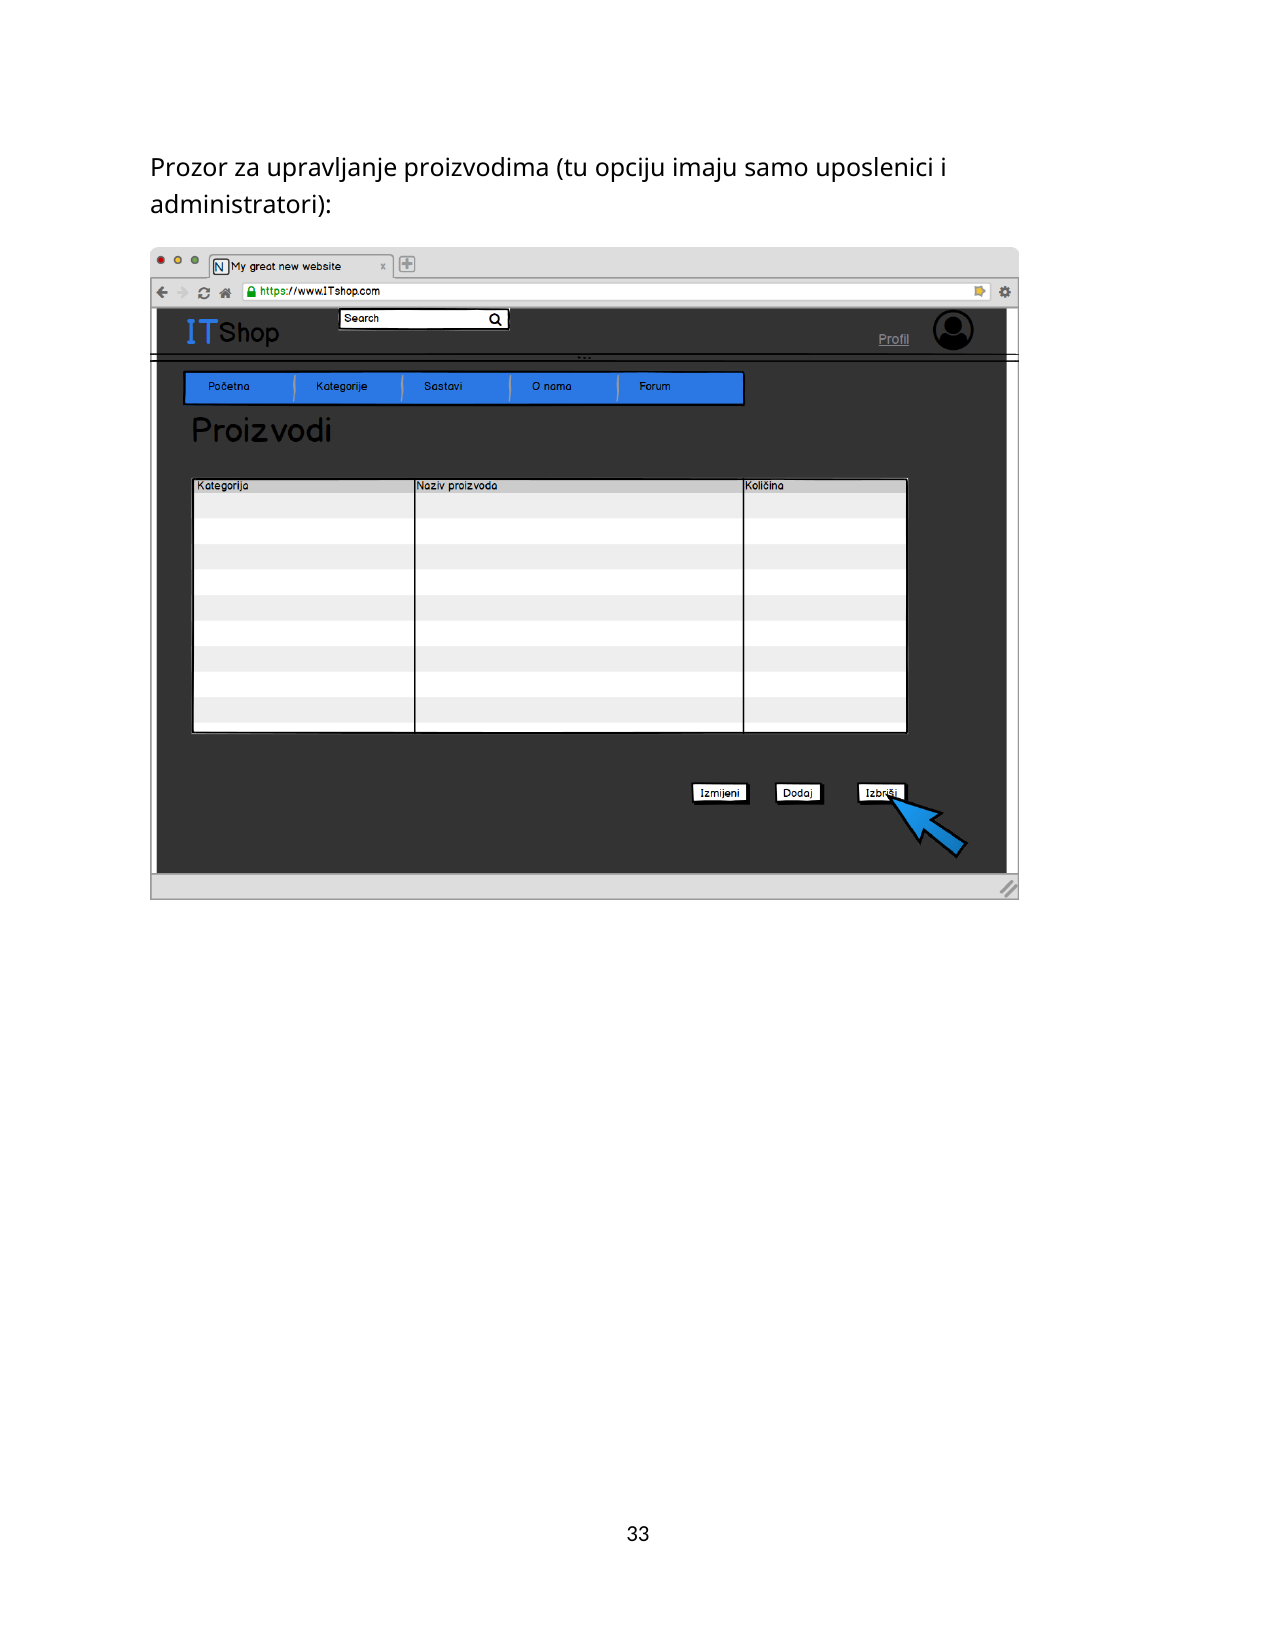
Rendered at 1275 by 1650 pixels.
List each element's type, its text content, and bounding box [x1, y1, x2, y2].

picture [150, 240, 1019, 902]
text Prozor za upravljanje proizvodima (tu opciju imaju samo uposlenici i administratori): [150, 150, 1125, 221]
